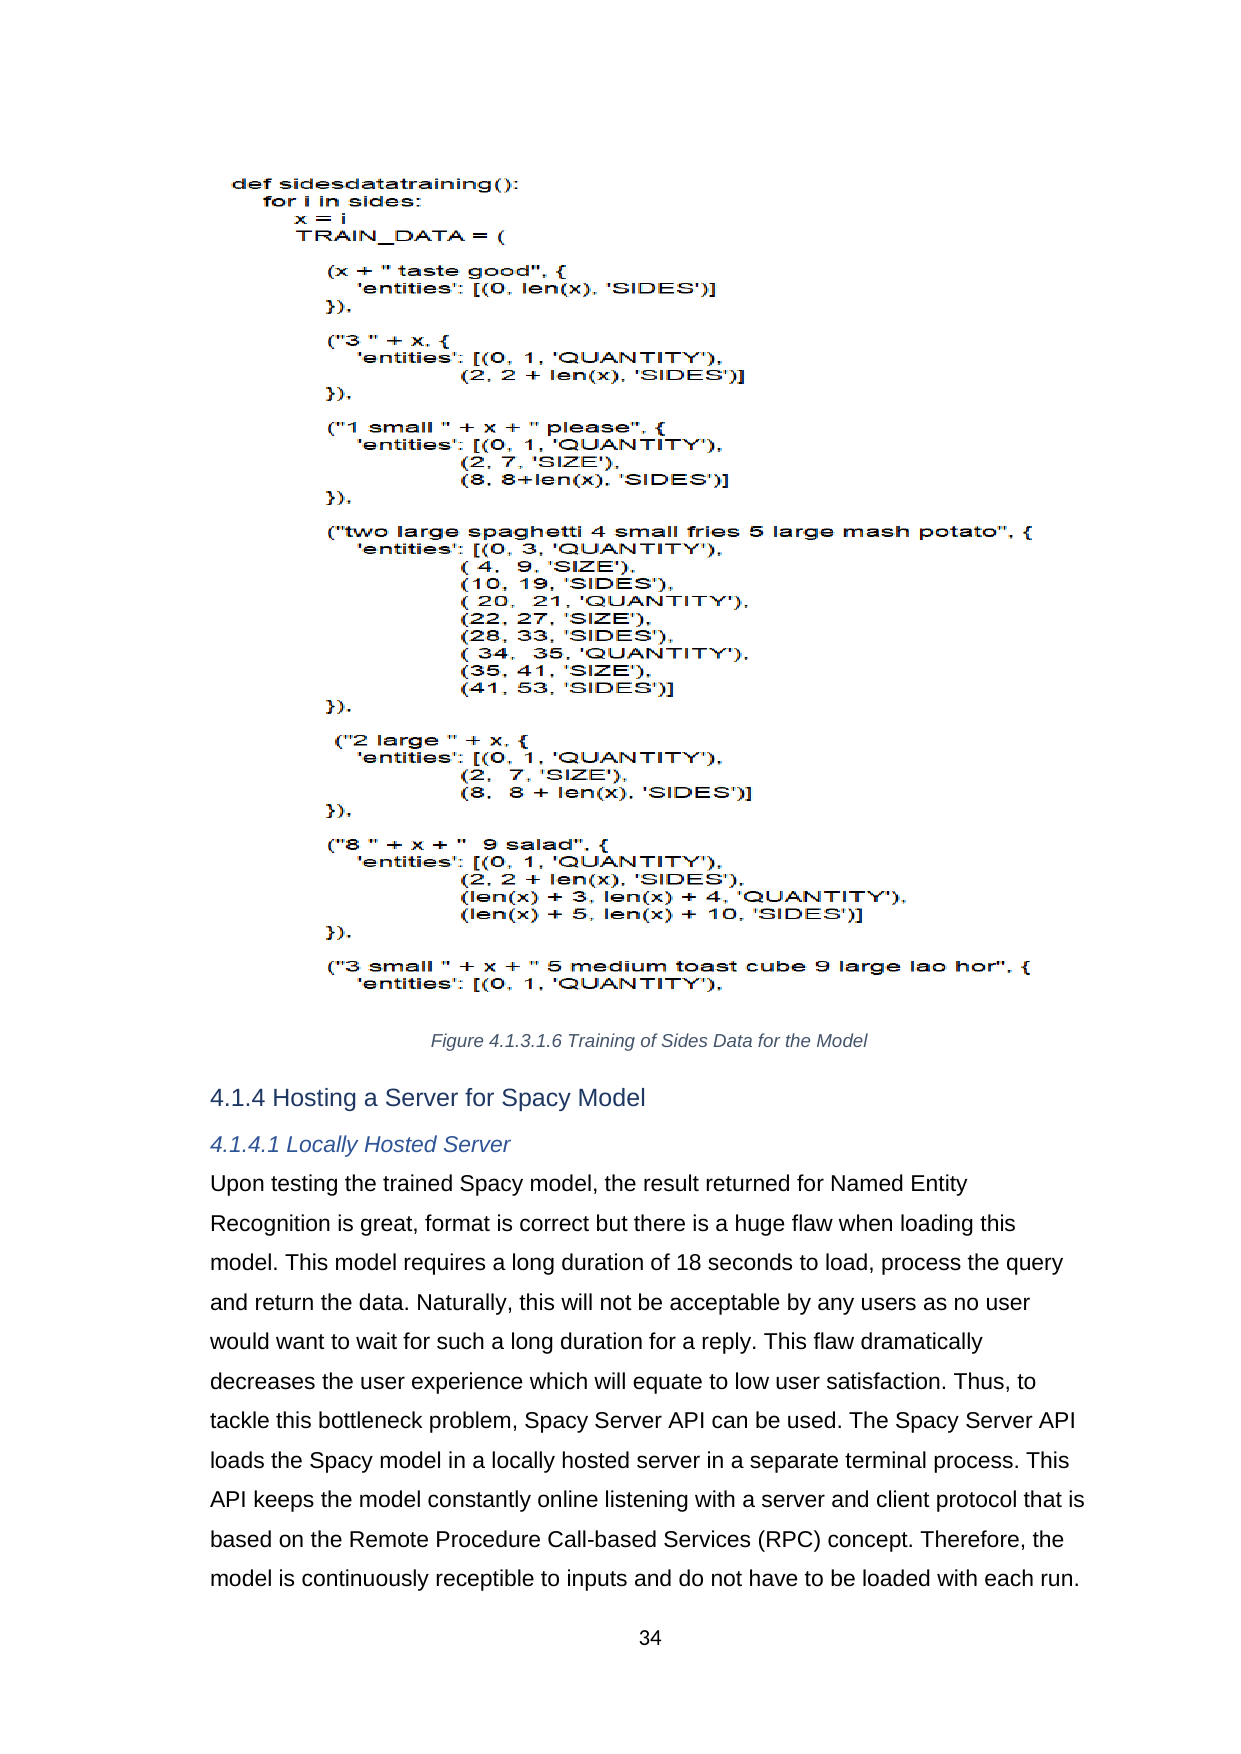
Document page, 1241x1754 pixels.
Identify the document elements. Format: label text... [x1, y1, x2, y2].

subtitle 4.1.4.1 Locally Hosted Server [210, 1131, 1090, 1157]
picture [224, 177, 1076, 1000]
text Figure 4.1.3.1.6 Training of Sides Data for the Model [210, 1030, 1090, 1052]
text Upon testing the trained Spacy model, the result returned for Named Entity Recognition is great, format is correct but there is a huge flaw when loading this model. This model requires a long duration of 18 seconds to load, process the query and return the data. Naturally, this will not be acceptable by any users as no user would want to wait for such a long duration for a reply. This flaw dramatically decreases the user experience which will equate to low user satisfaction. Thus, to tackle this bottleneck problem, Spacy Server API can be used. The Spacy Server API loads the Spacy model in a locally hosted server in a separate terminal process. This API keeps the model constantly online listening with a server and client protocol that is based on the Remote Procedure Call-based Services (RPC) concept. Therefore, the model is continuously receptible to inputs and do not have to be loaded with each run. [210, 1170, 1090, 1591]
subtitle 4.1.4 Hosting a Server for Spacy Model [210, 1083, 1090, 1112]
